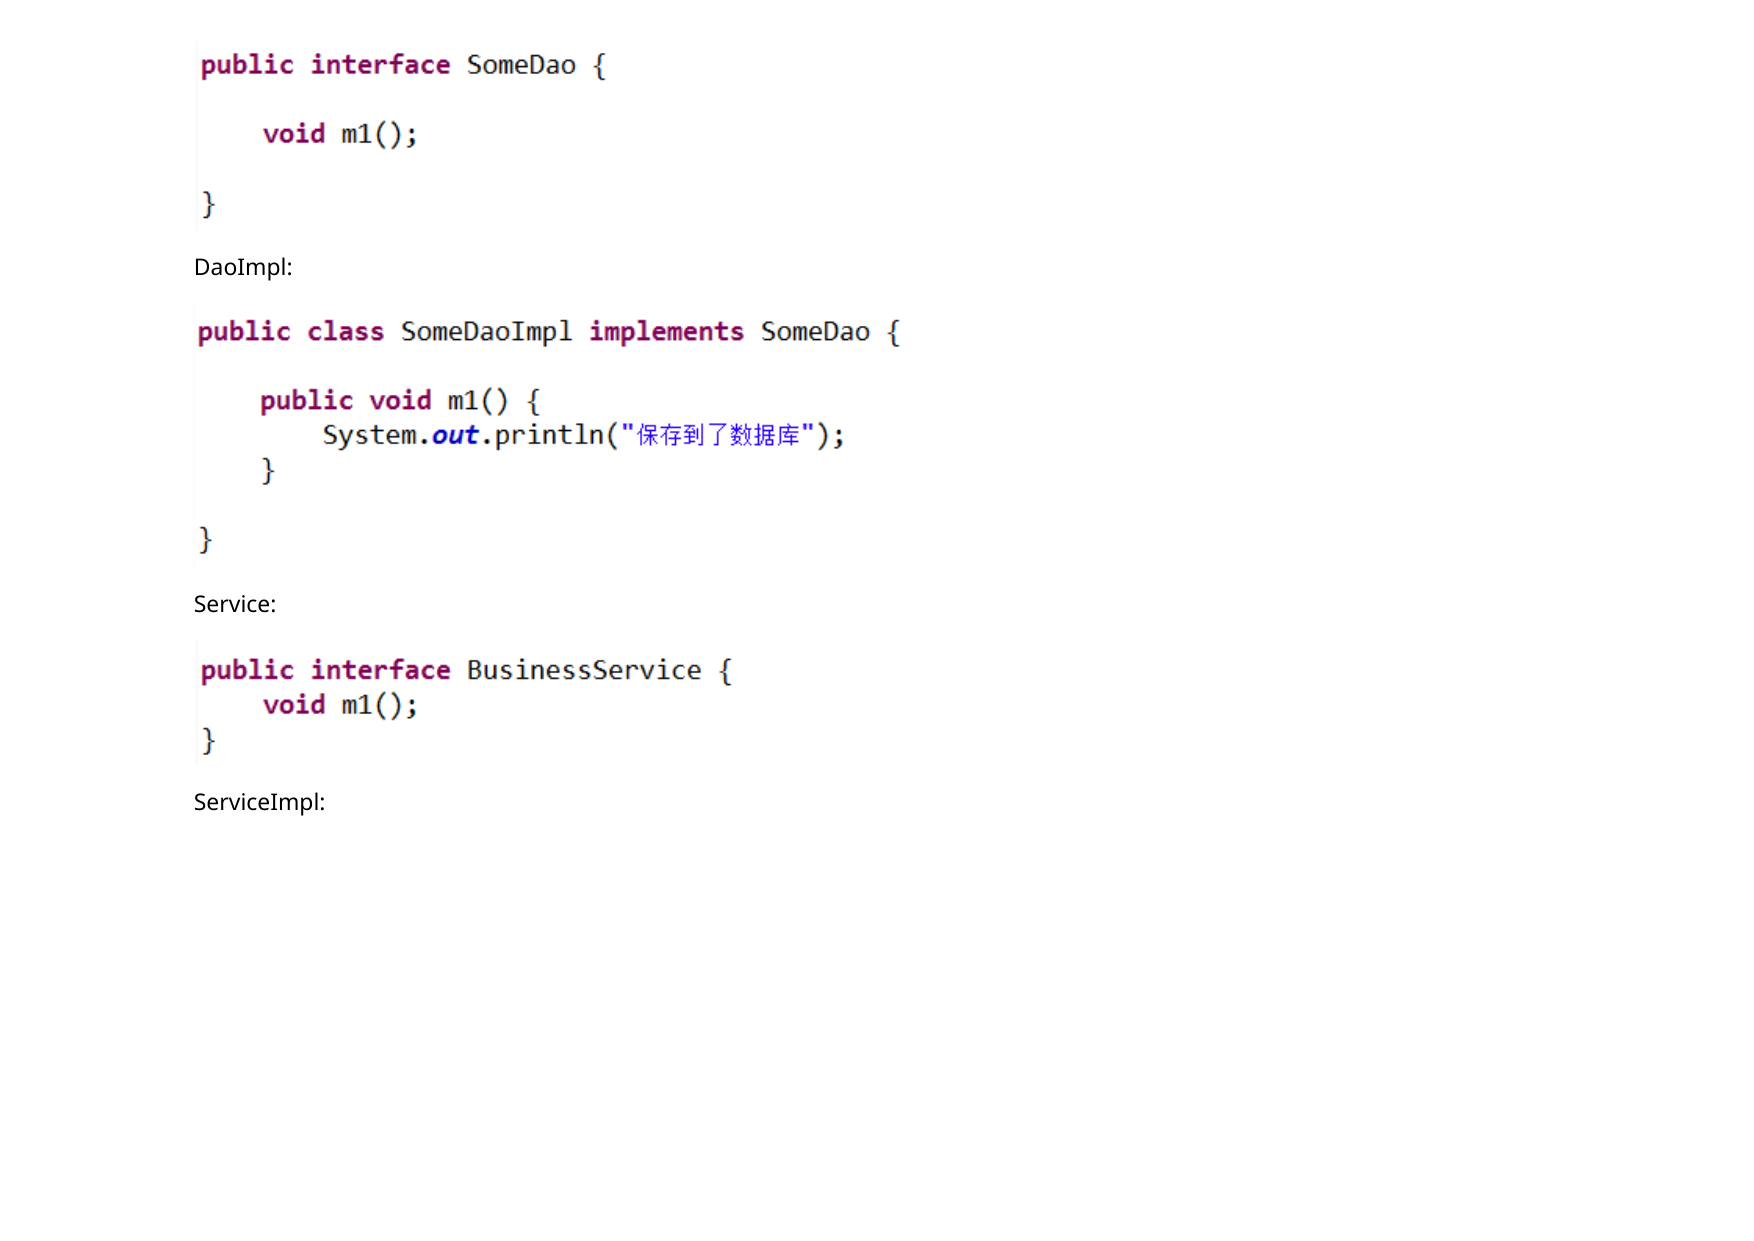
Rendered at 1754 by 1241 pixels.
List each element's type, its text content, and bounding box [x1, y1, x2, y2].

picture [193, 640, 739, 766]
text Service: [150, 588, 1636, 619]
text DaoImpl: [150, 251, 1636, 282]
text ServiceImpl: [150, 786, 1636, 817]
picture [193, 41, 647, 231]
picture [193, 303, 916, 568]
